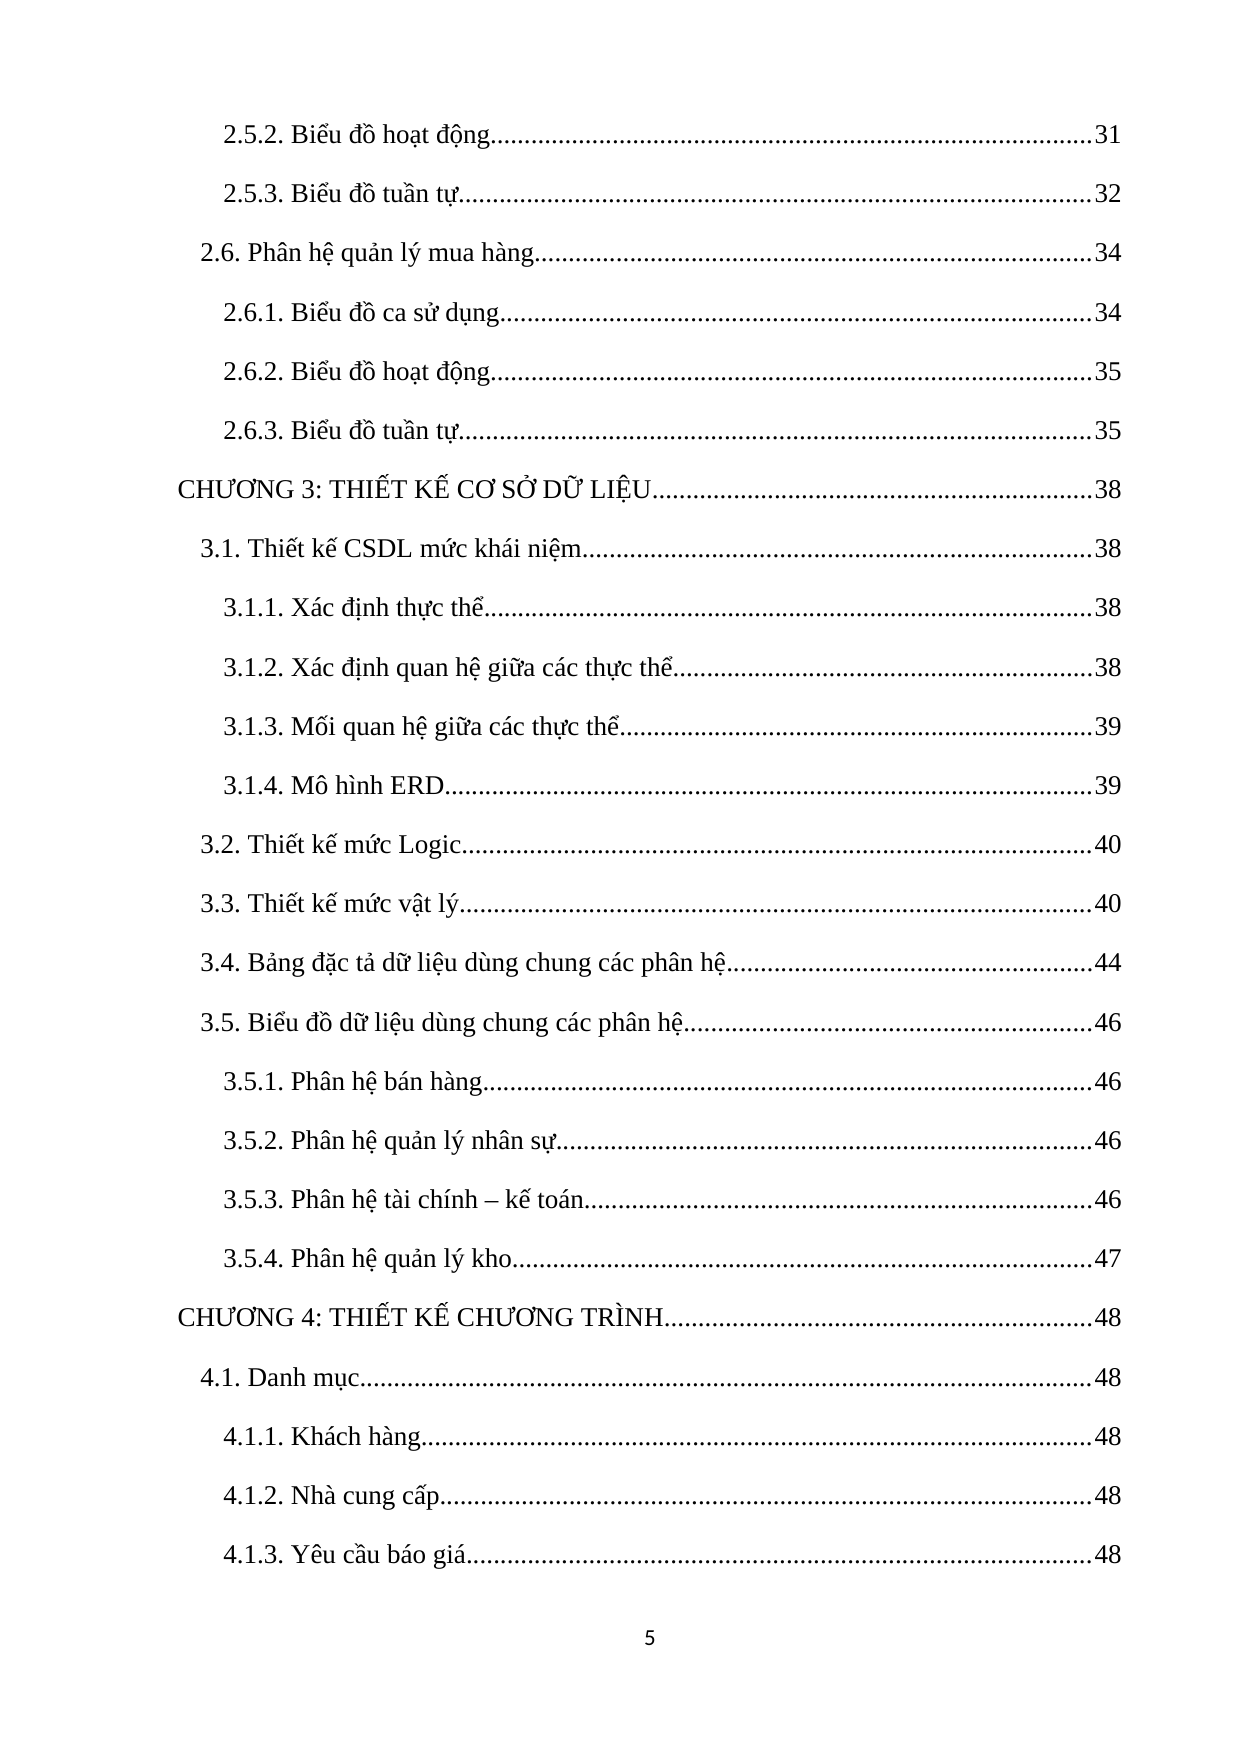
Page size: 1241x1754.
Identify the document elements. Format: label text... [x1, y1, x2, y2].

text 3.2. Thiết kế mức Logic 40 [200, 828, 1122, 859]
text 3.1.2. Xác định quan hệ giữa các thực thể 38 [223, 651, 1122, 682]
text 3.5.2. Phân hệ quản lý nhân sự 46 [223, 1124, 1122, 1155]
text 2.6.1. Biểu đồ ca sử dụng 34 [223, 296, 1122, 327]
text 4.1.1. Khách hàng 48 [223, 1420, 1122, 1451]
text CHƯƠNG 3: THIẾT KẾ CƠ SỞ DỮ LIỆU 38 [177, 473, 1122, 504]
text 3.5.4. Phân hệ quản lý kho 47 [223, 1242, 1122, 1273]
text 2.6. Phân hệ quản lý mua hàng 34 [200, 236, 1122, 268]
text 4.1. Danh mục 48 [200, 1361, 1122, 1392]
text 3.5.1. Phân hệ bán hàng 46 [223, 1065, 1122, 1096]
text 3.4. Bảng đặc tả dữ liệu dùng chung các phân hệ 44 [200, 946, 1122, 978]
text 2.5.2. Biểu đồ hoạt động 31 [223, 118, 1122, 149]
text 3.1.1. Xác định thực thể 38 [223, 591, 1122, 623]
text 3.1.3. Mối quan hệ giữa các thực thể 39 [223, 710, 1122, 741]
text 3.3. Thiết kế mức vật lý 40 [200, 887, 1122, 918]
text 3.1. Thiết kế CSDL mức khái niệm 38 [200, 532, 1122, 563]
text 2.6.2. Biểu đồ hoạt động 35 [223, 355, 1122, 386]
text 2.6.3. Biểu đồ tuần tự 35 [223, 414, 1122, 445]
text 4.1.2. Nhà cung cấp 48 [223, 1479, 1122, 1510]
text 3.5. Biểu đồ dữ liệu dùng chung các phân hệ 46 [200, 1006, 1122, 1037]
text 4.1.3. Yêu cầu báo giá 48 [223, 1538, 1122, 1569]
text 3.5.3. Phân hệ tài chính – kế toán 46 [223, 1183, 1122, 1214]
text CHƯƠNG 4: THIẾT KẾ CHƯƠNG TRÌNH 48 [177, 1301, 1122, 1333]
text 2.5.3. Biểu đồ tuần tự 32 [223, 177, 1122, 208]
text 3.1.4. Mô hình ERD 39 [223, 769, 1122, 800]
